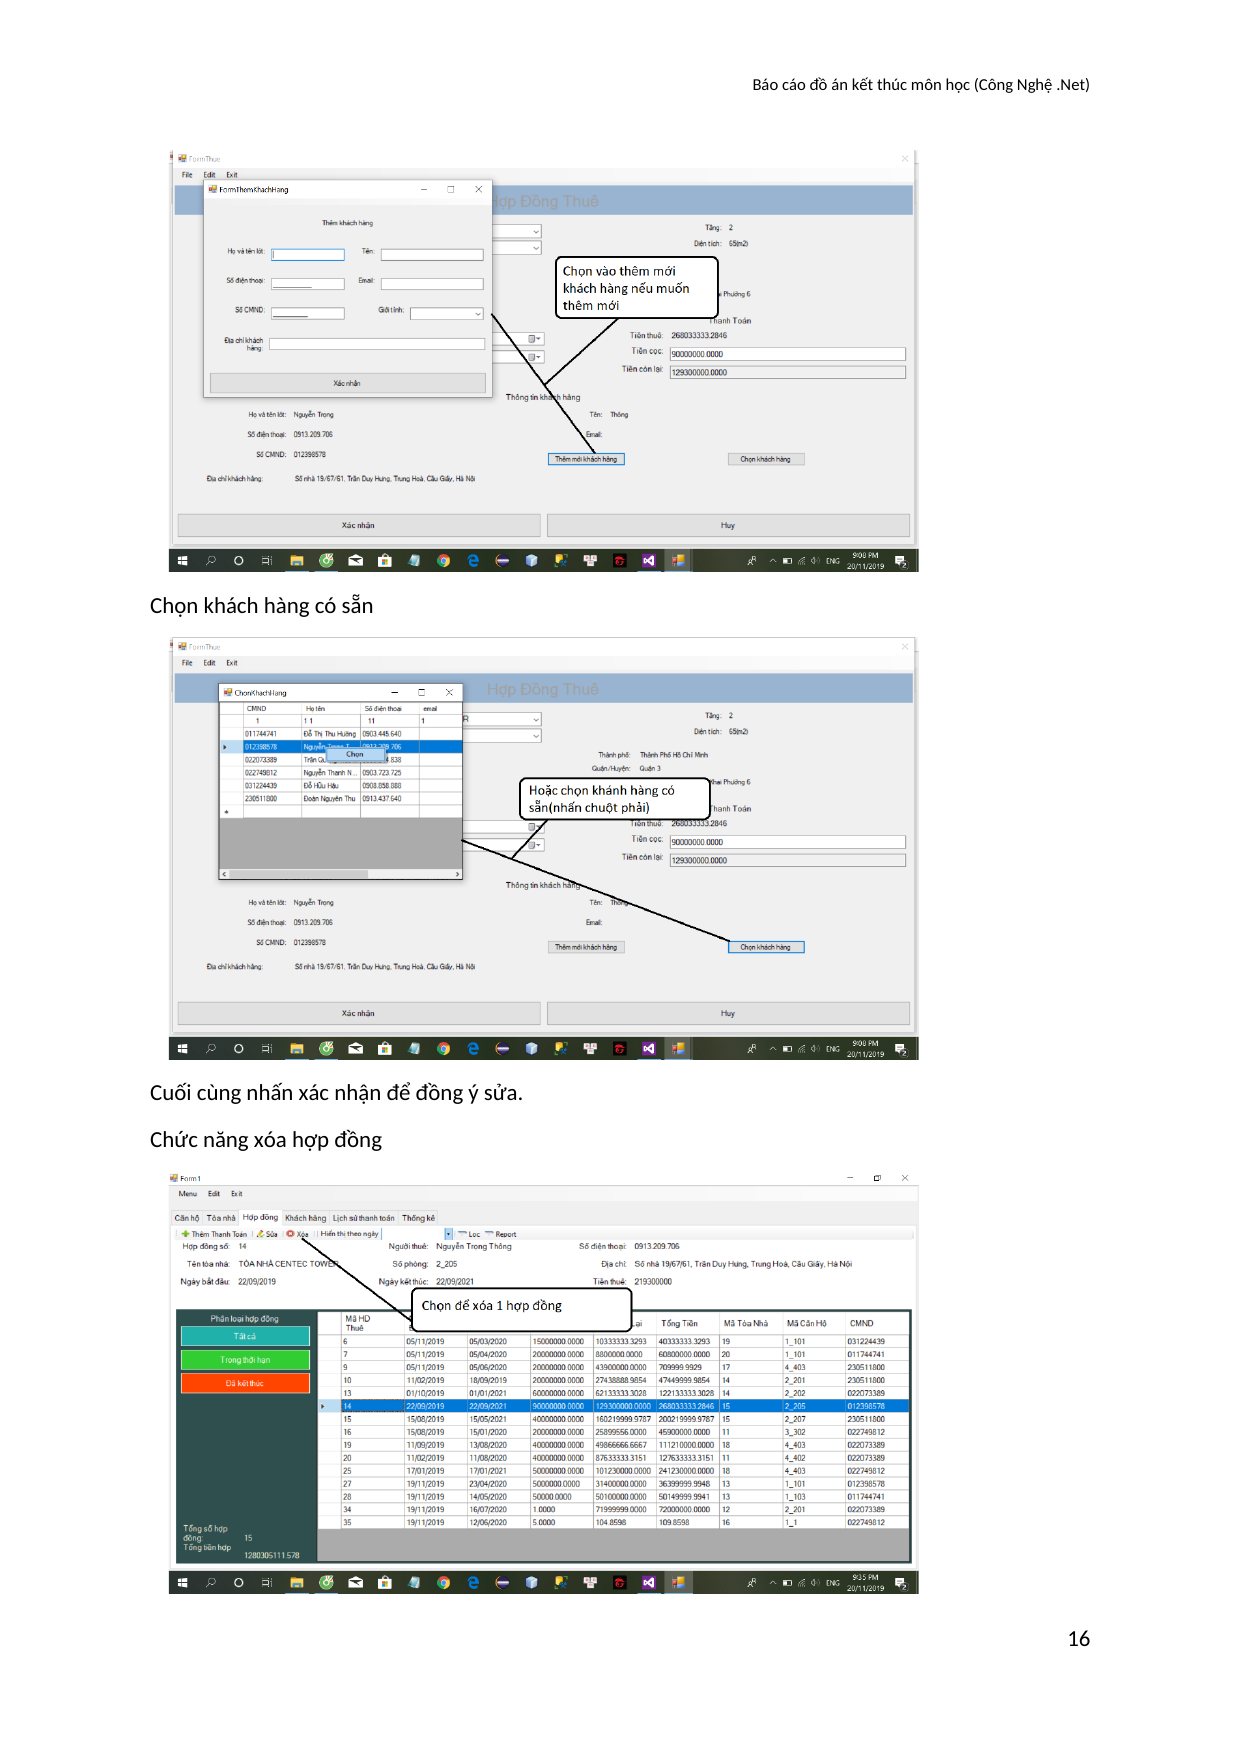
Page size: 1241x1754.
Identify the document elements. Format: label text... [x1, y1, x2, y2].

text Chọn khách hàng có sẵn [150, 591, 1090, 619]
text Cuối cùng nhấn xác nhận để đồng ý sửa. [150, 1078, 1090, 1106]
text Chức năng xóa hợp đồng [150, 1125, 1090, 1153]
